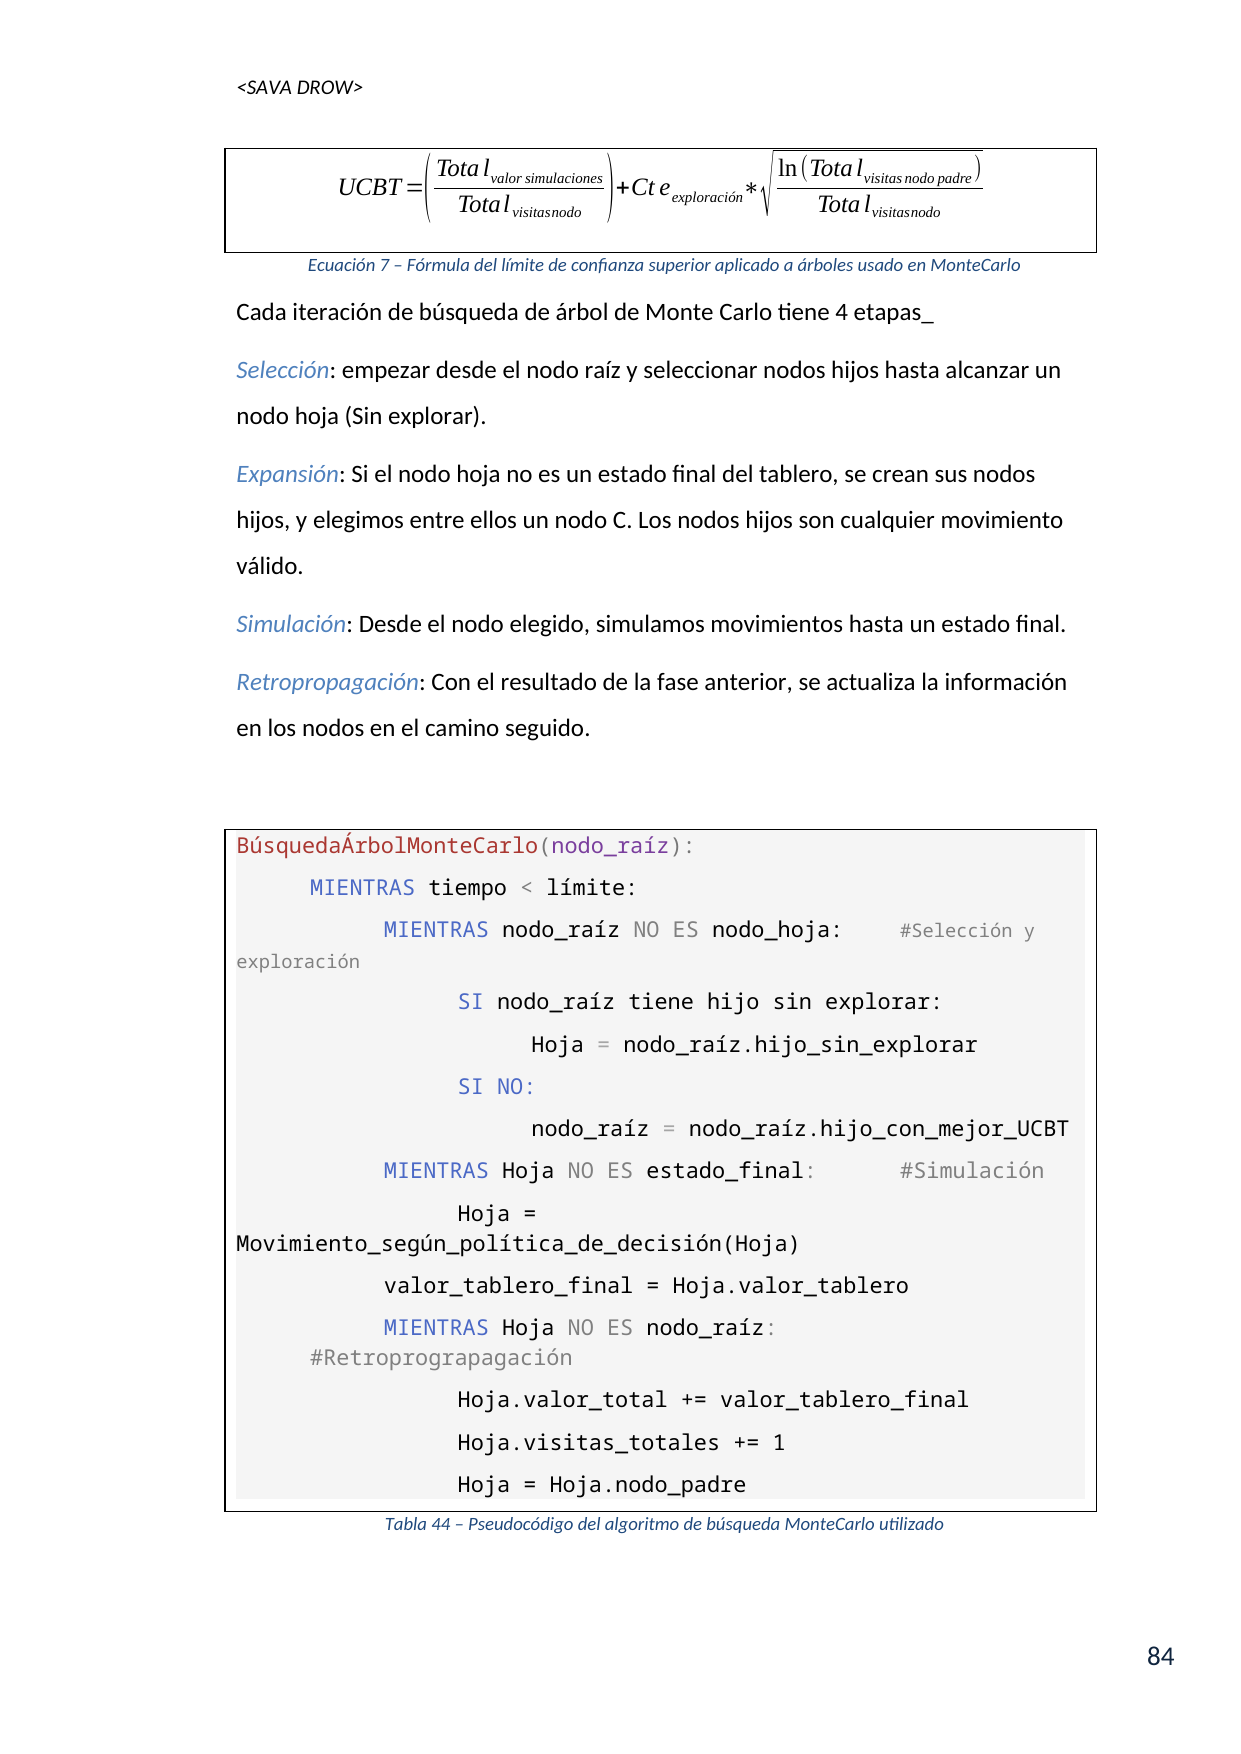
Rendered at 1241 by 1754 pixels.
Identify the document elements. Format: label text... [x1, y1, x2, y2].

table_header BúsquedaÁrbolMonteCarlo(nodo_raíz): MIENTRAS tiempo < límite: MIENTRAS nodo_raíz NO ES nodo_hoja: #Selección y exploración SI nodo_raíz tiene hijo sin explorar: Hoja = nodo_raíz.hijo_sin_explorar SI NO: nodo_raíz = nodo_raíz.hijo_con_mejor_UCBT MIENTRAS Hoja NO ES estado_final: #Simulación Hoja = Movimiento_según_política_de_decisión(Hoja) valor_tablero_final = Hoja.valor_tablero MIENTRAS Hoja NO ES nodo_raíz: #Retroprograpagación Hoja.valor_total += valor_tablero_final Hoja.visitas_totales += 1 Hoja = Hoja.nodo_padre [226, 830, 1096, 1511]
text Cada iteración de búsqueda de árbol de Monte Carlo tiene 4 etapas_ [236, 296, 1092, 327]
text Expansión: Si el nodo hoja no es un estado final del tablero, se crean sus nodos hijos, y elegimos entre ellos un nodo C. Los nodos hijos son cualquier movimiento válido. [236, 459, 1092, 581]
text Retropropagación: Con el resultado de la fase anterior, se actualiza la información en los nodos en el camino seguido. [236, 667, 1092, 743]
text Selección: empezar desde el nodo raíz y seleccionar nodos hijos hasta alcanzar un nodo hoja (Sin explorar). [236, 355, 1092, 431]
text Simulación: Desde el nodo elegido, simulamos movimientos hasta un estado final. [236, 608, 1092, 639]
table_header [226, 149, 1096, 252]
